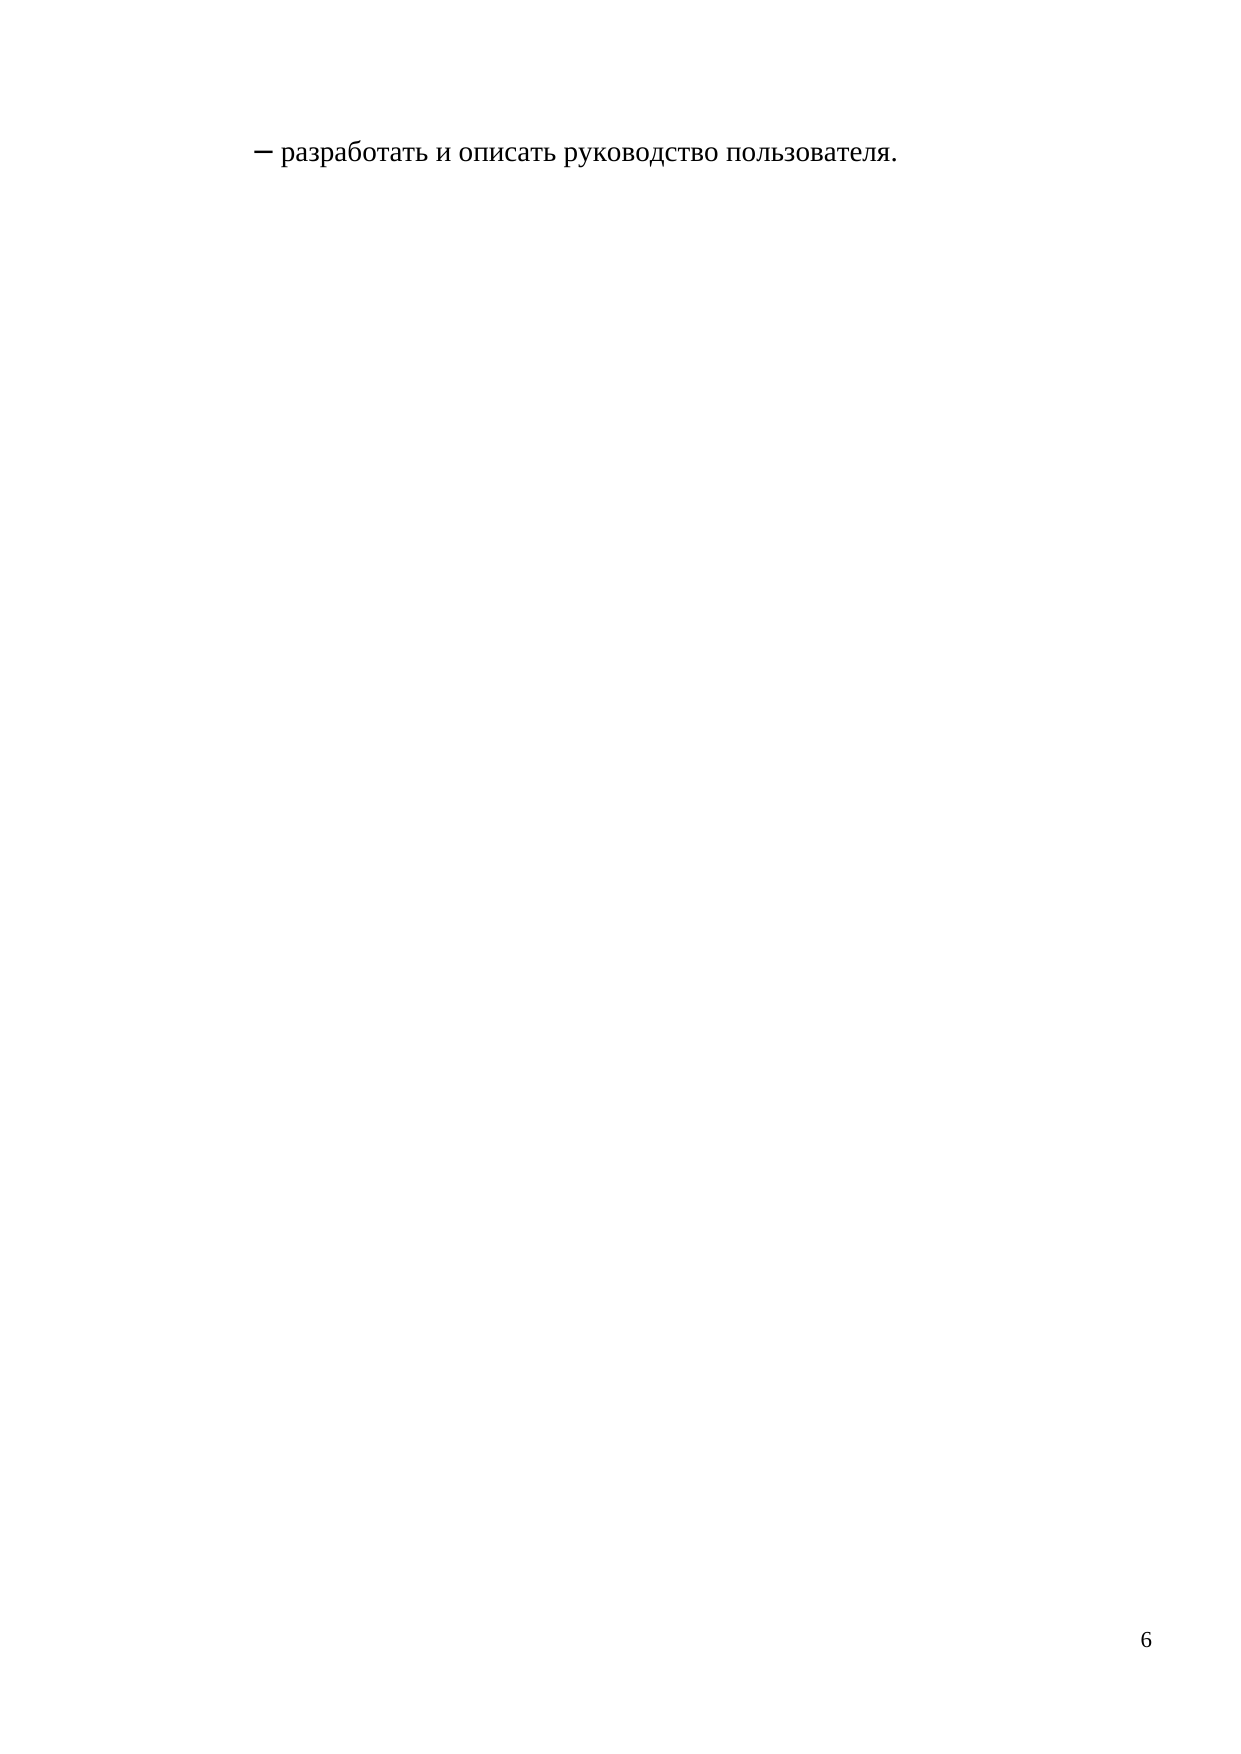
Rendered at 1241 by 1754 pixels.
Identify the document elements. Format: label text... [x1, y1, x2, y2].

list разработать и описать руководство пользователя. [251, 118, 1152, 178]
